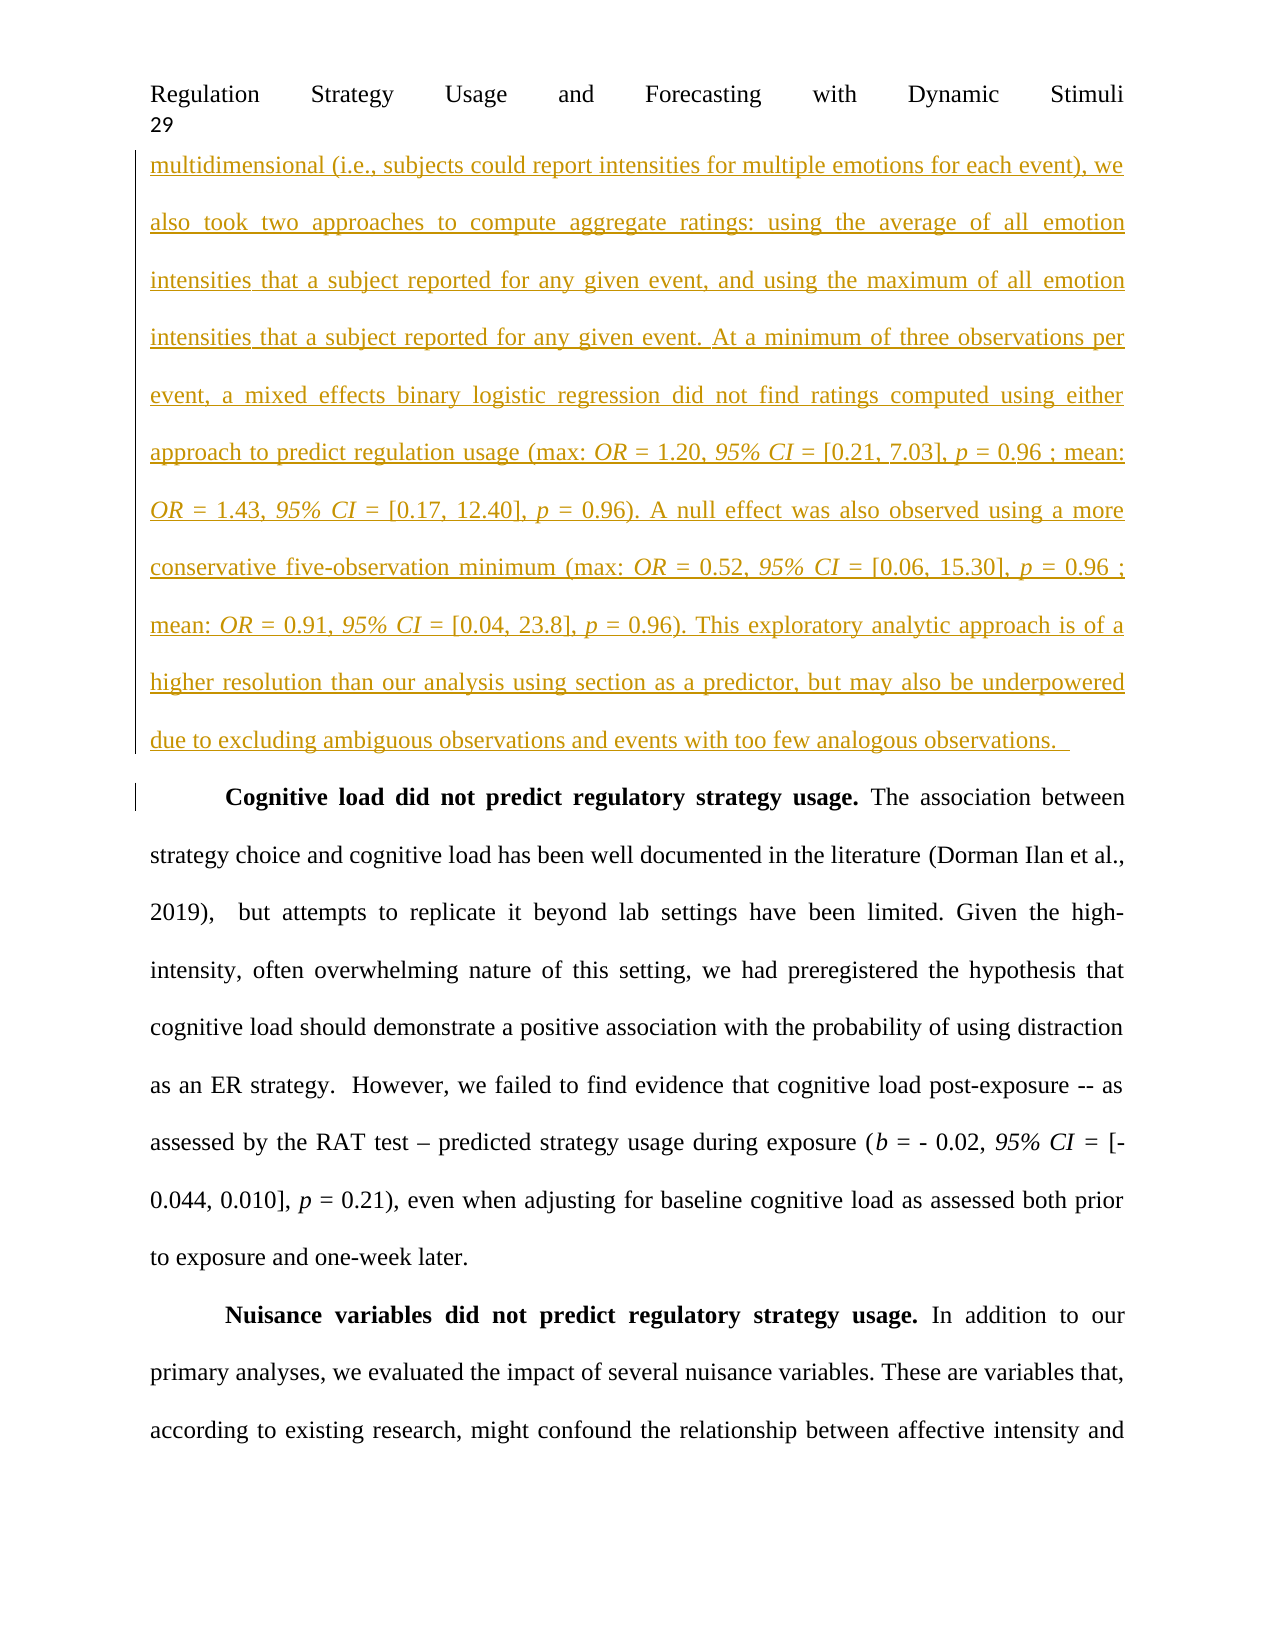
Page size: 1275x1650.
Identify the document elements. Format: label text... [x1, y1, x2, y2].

text Cognitive load did not predict regulatory strategy usage. The association between strategy choice and cognitive load has been well documented in the literature (Dorman Ilan et al., 2019), but attempts to replicate it beyond lab settings have been limited. Given the high-intensity, often overwhelming nature of this setting, we had preregistered the hypothesis that cognitive load should demonstrate a positive association with the probability of using distraction as an ER strategy. However, we failed to find evidence that cognitive load post-exposure -- as assessed by the RAT test – predicted strategy usage during exposure (b = - 0.02, 95% CI = [-0.044, 0.010], p = 0.21), even when adjusting for baseline cognitive load as assessed both prior to exposure and one-week later. [150, 782, 1125, 1271]
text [150, 1300, 1125, 1444]
